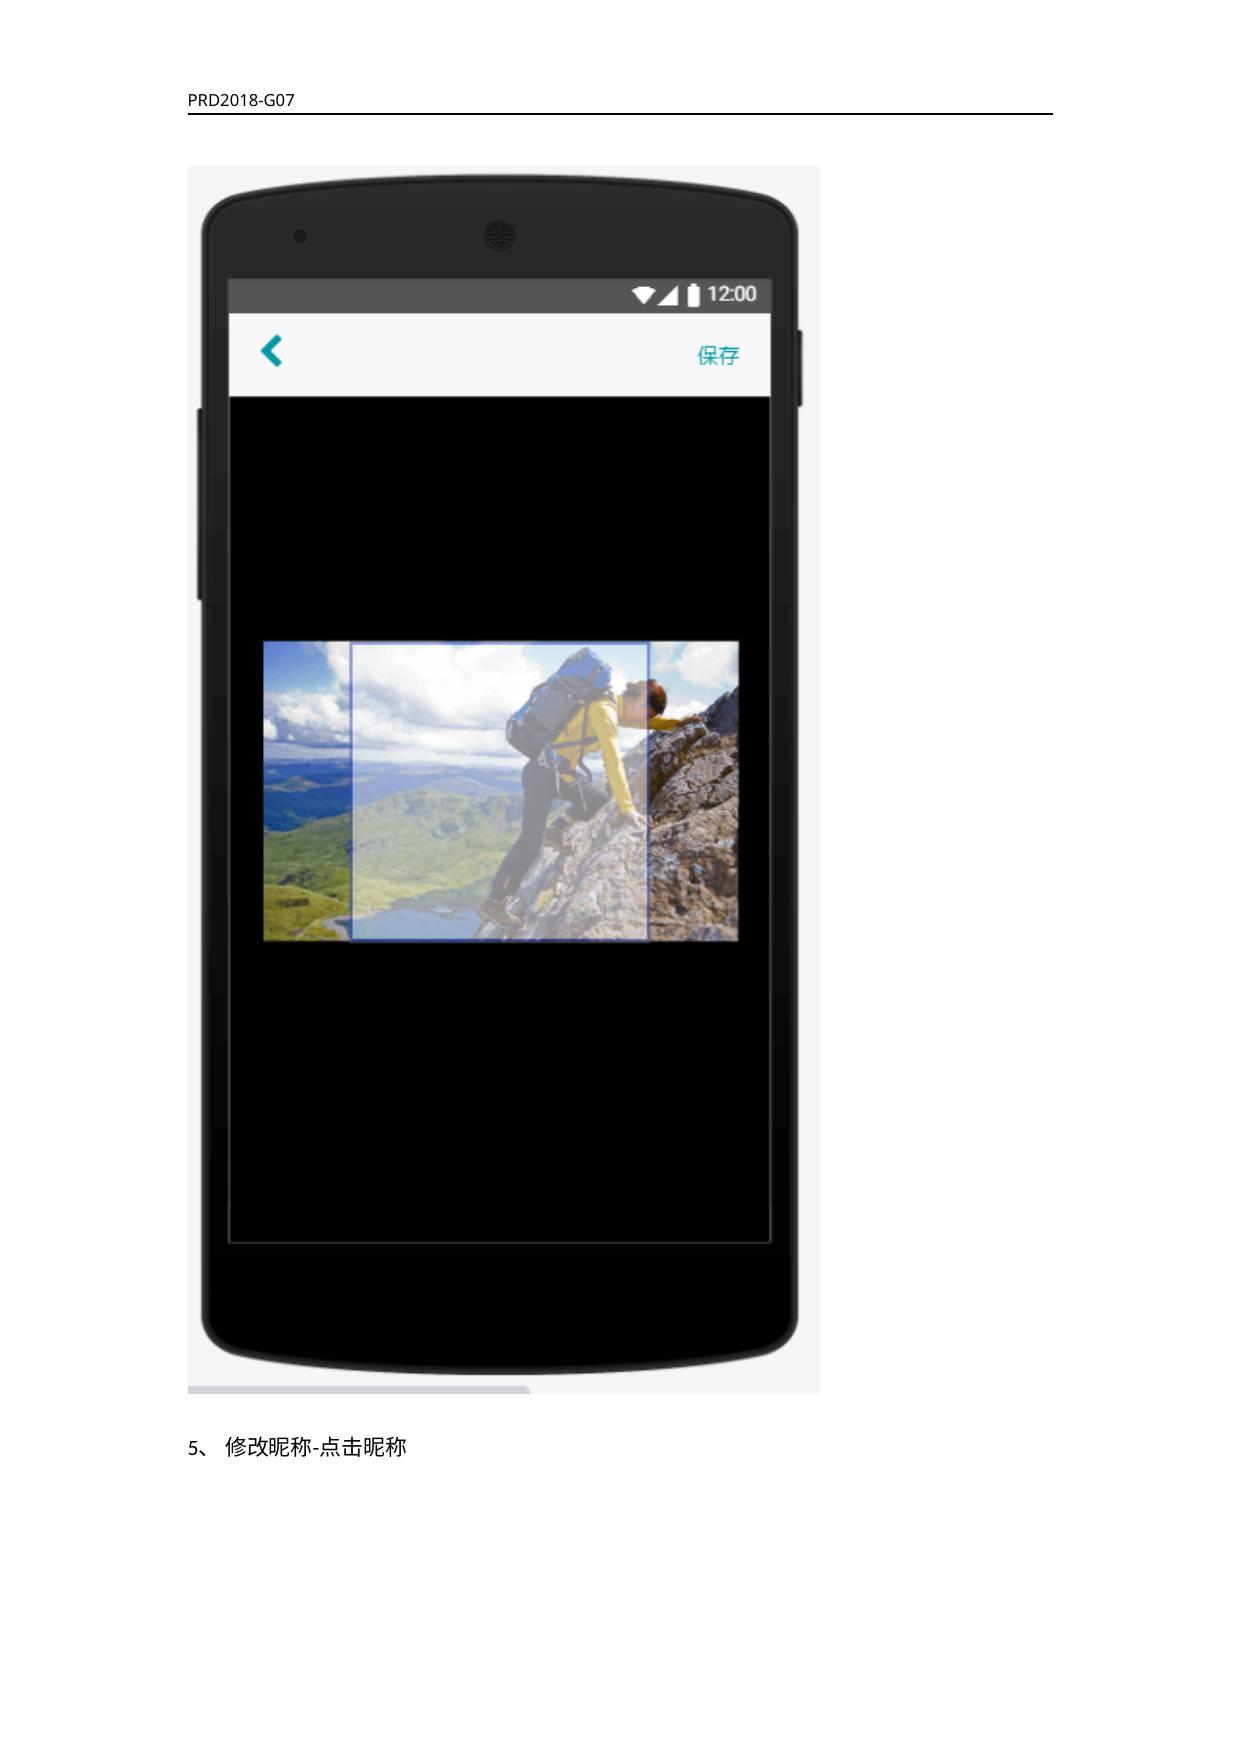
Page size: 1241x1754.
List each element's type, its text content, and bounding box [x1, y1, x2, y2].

picture [187, 165, 821, 1394]
list 修改昵称-点击昵称 [187, 1429, 1053, 1462]
